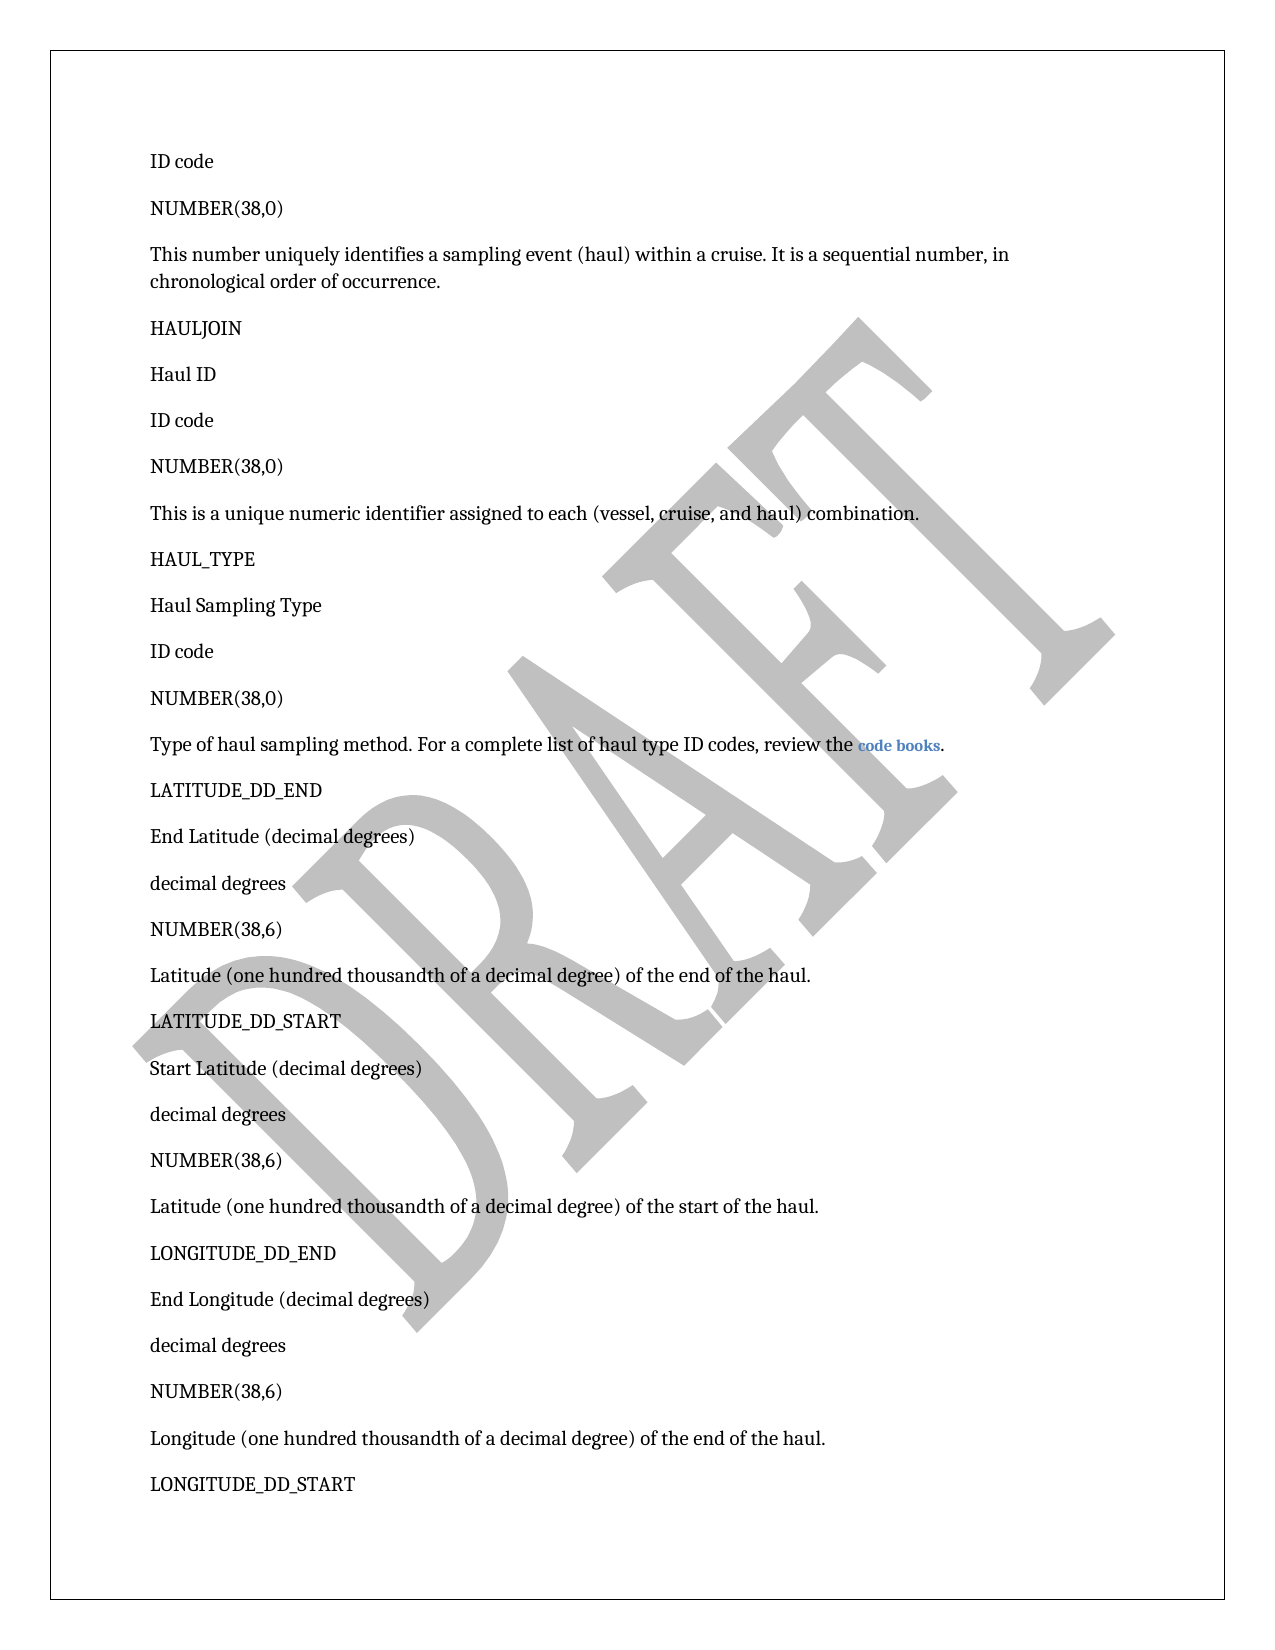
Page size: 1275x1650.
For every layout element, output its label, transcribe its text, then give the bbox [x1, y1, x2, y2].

text This number uniquely identifies a sampling event (haul) within a cruise. It is a sequential number, in chronological order of occurrence. [150, 242, 1125, 294]
text Haul ID [150, 362, 1125, 386]
text decimal degrees [150, 871, 1125, 895]
text NUMBER(38,6) [150, 1149, 1125, 1173]
text Latitude (one hundred thousandth of a decimal degree) of the start of the haul. [150, 1195, 1125, 1219]
text End Longitude (decimal degrees) [150, 1287, 1125, 1311]
text LONGITUDE_DD_END [150, 1241, 1125, 1265]
text End Latitude (decimal degrees) [150, 825, 1125, 849]
text decimal degrees [150, 1102, 1125, 1126]
text Longitude (one hundred thousandth of a decimal degree) of the end of the haul. [150, 1426, 1125, 1450]
text Haul Sampling Type [150, 594, 1125, 618]
text HAUL_TYPE [150, 547, 1125, 571]
text NUMBER(38,0) [150, 686, 1125, 710]
text NUMBER(38,0) [150, 455, 1125, 479]
text ID code [150, 150, 1125, 174]
text NUMBER(38,6) [150, 917, 1125, 941]
text decimal degrees [150, 1334, 1125, 1358]
text ID code [150, 409, 1125, 433]
text NUMBER(38,6) [150, 1380, 1125, 1404]
text LONGITUDE_DD_START [150, 1472, 1125, 1496]
text NUMBER(38,0) [150, 196, 1125, 220]
text ID code [150, 640, 1125, 664]
text LATITUDE_DD_START [150, 1010, 1125, 1034]
text This is a unique numeric identifier assigned to each (vessel, cruise, and haul) combination. [150, 501, 1125, 525]
text Type of haul sampling method. For a complete list of haul type ID codes, review the code books. [150, 732, 1125, 756]
text HAULJOIN [150, 316, 1125, 340]
text Start Latitude (decimal degrees) [150, 1056, 1125, 1080]
text Latitude (one hundred thousandth of a decimal degree) of the end of the haul. [150, 964, 1125, 988]
text LATITUDE_DD_END [150, 779, 1125, 803]
